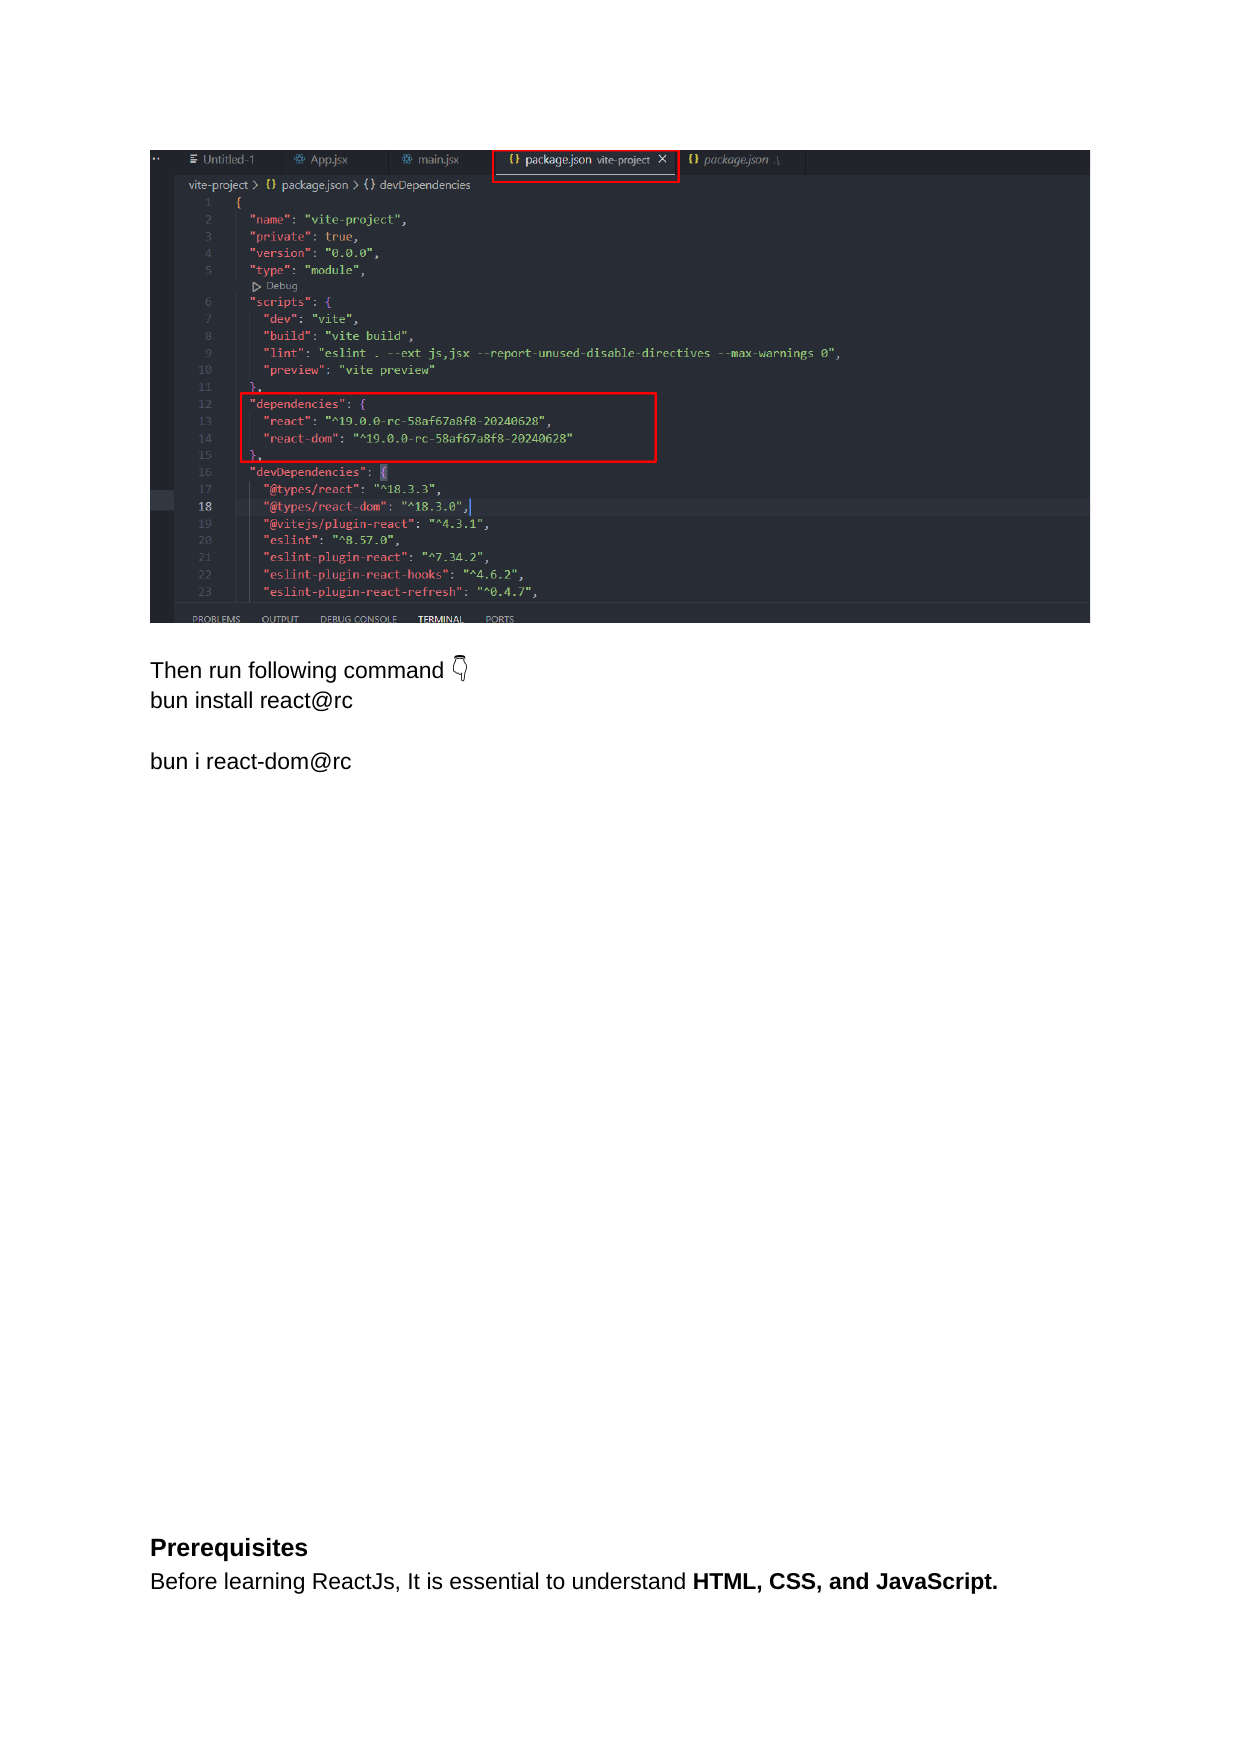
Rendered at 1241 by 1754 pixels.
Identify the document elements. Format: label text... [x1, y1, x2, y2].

picture [150, 150, 1091, 623]
text Then run following command 👇 [150, 657, 1090, 683]
text Before learning ReactJs, It is essential to understand HTML, CSS, and JavaScript. [150, 1568, 1090, 1594]
text bun i react-dom@rc [150, 748, 1090, 774]
title Prerequisites [150, 1533, 1090, 1562]
text bun install react@rc [150, 687, 1090, 713]
